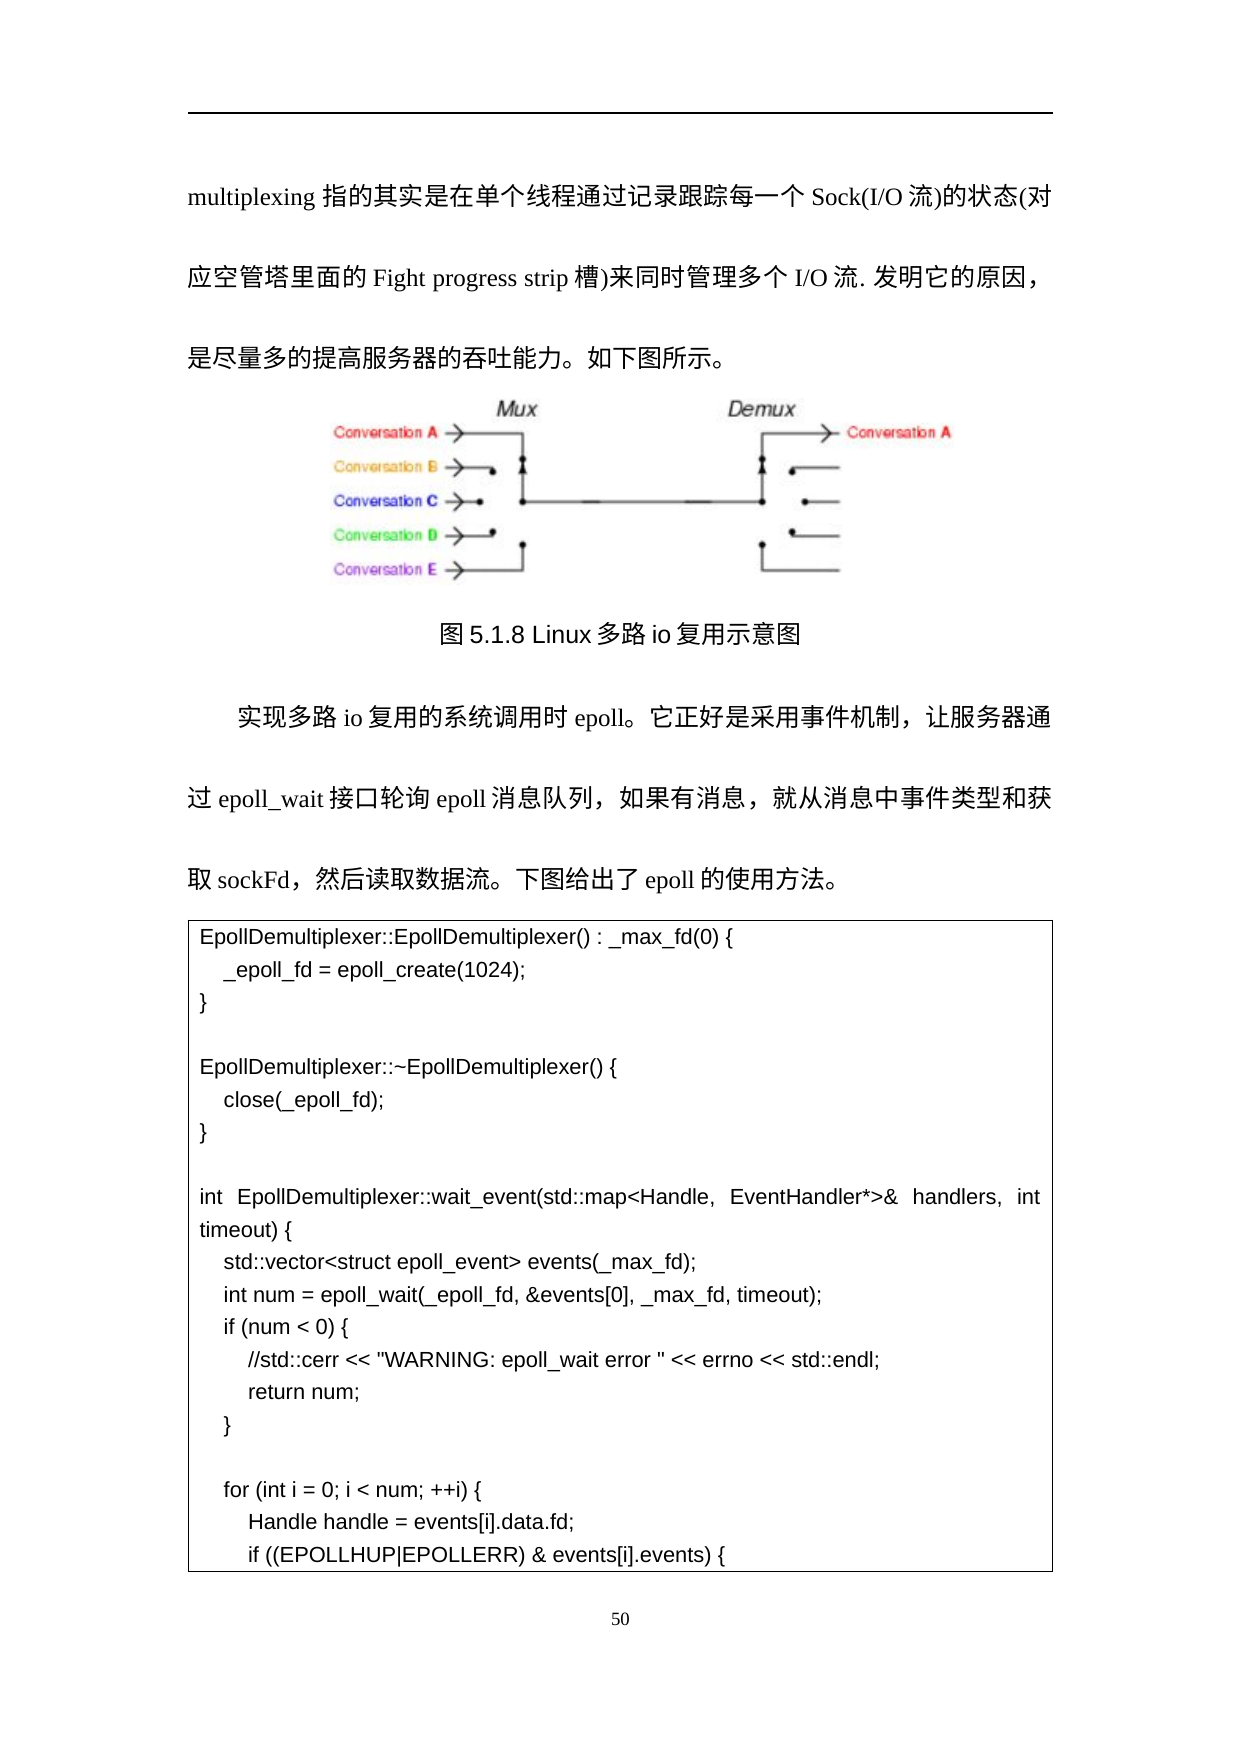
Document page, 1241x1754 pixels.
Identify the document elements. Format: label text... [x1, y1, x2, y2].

text 实现多路io复用的系统调用时epoll。它正好是采用事件机制，让服务器通过epoll_wait接口轮询epoll消息队列，如果有消息，就从消息中事件类型和获取sockFd，然后读取数据流。下图给出了epoll的使用方法。 [187, 683, 1053, 910]
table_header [189, 921, 1052, 1571]
picture [329, 398, 955, 585]
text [187, 162, 1053, 389]
text 图5.1.8 Linux多路io复用示意图 [187, 600, 1053, 665]
